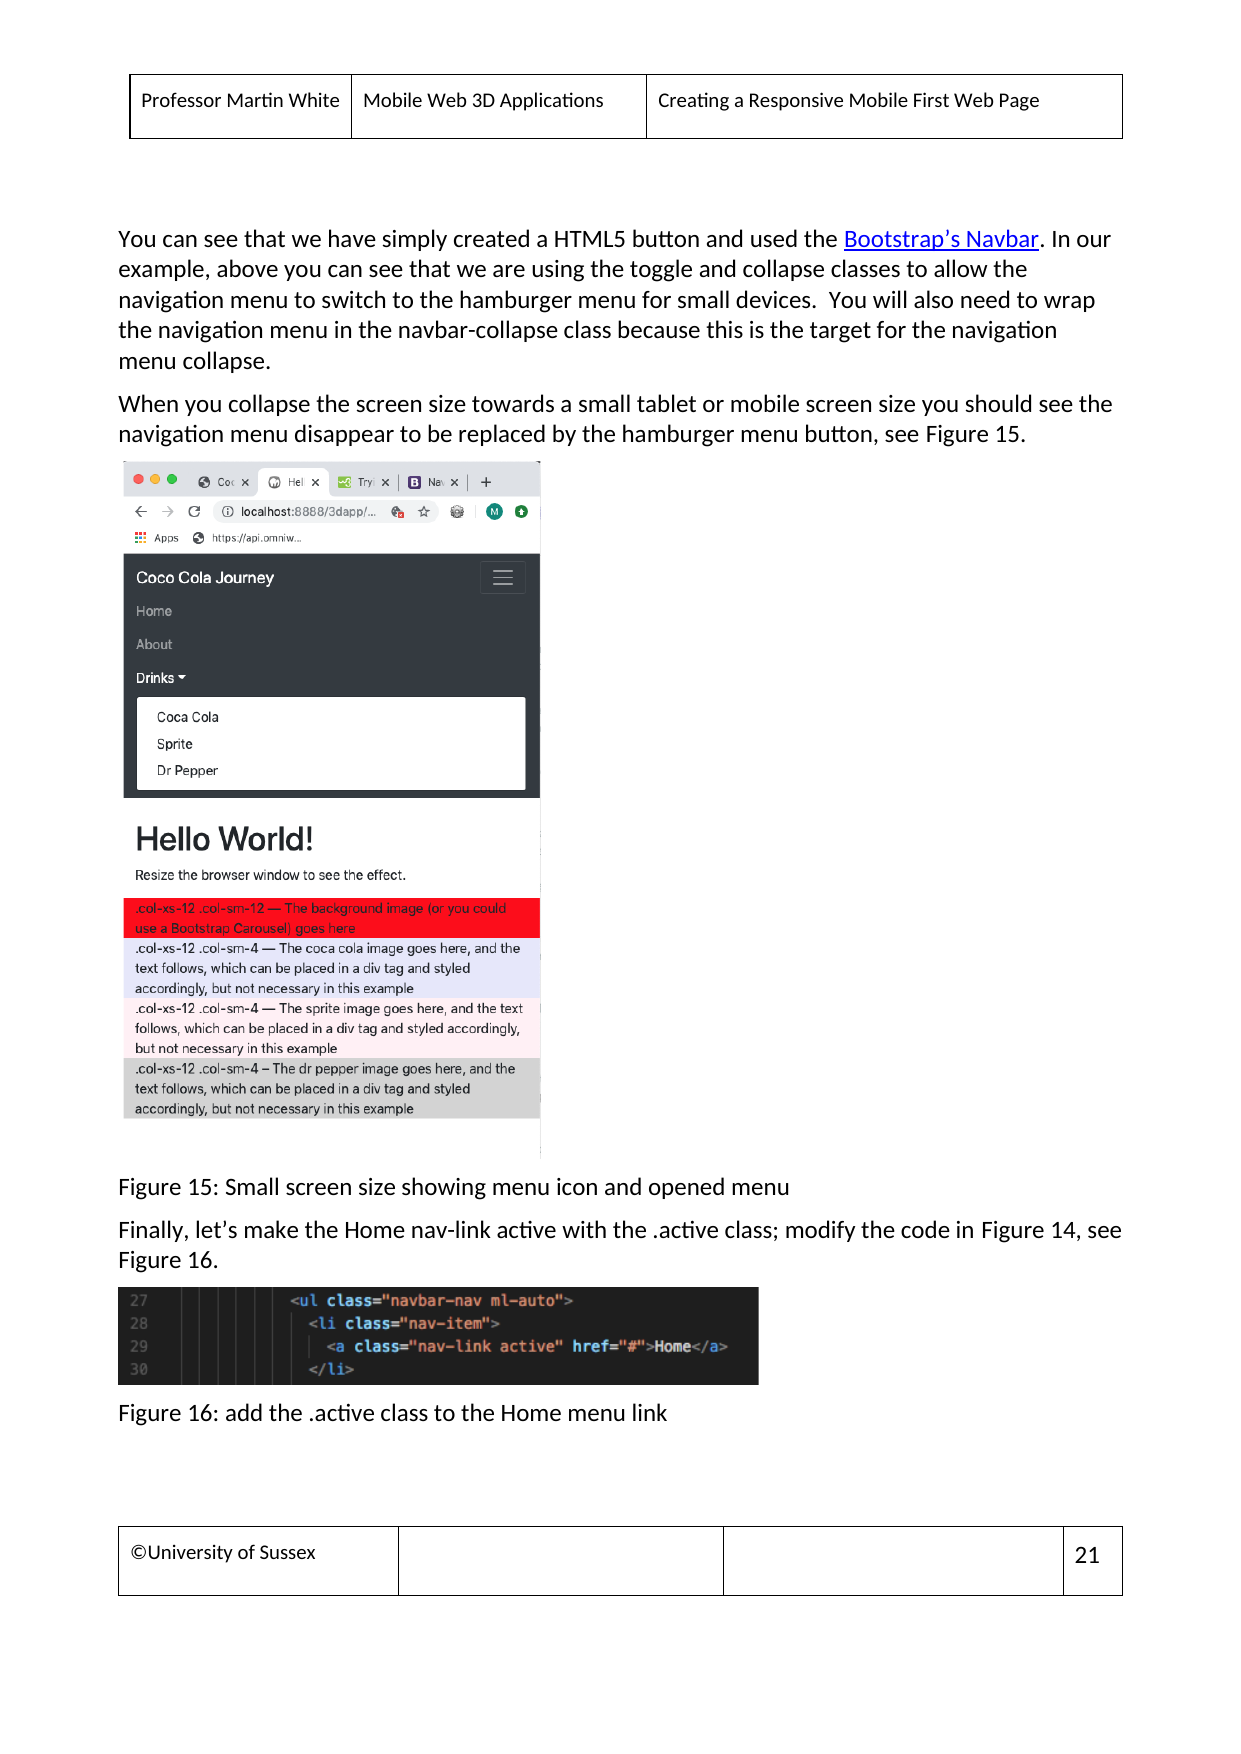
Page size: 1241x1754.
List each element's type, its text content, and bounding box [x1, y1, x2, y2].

text You can see that we have simply created a HTML5 button and used the Bootstrap’s Navbar. In our example, above you can see that we are using the toggle and collapse classes to allow the navigation menu to switch to the hamburger menu for small devices. You will also need to wrap the navigation menu in the navbar-collapse class because this is the target for the navigation menu collapse. [118, 223, 1122, 376]
text Finally, let’s make the Home nav-link active with the .active class; modify the code in Figure 14, see Figure 16. [118, 1214, 1122, 1275]
text Figure 16: add the .active class to the Home menu link [118, 1397, 1122, 1428]
text When you collapse the screen size towards a small tablet or mobile screen size you should see the navigation menu disappear to be replaced by the hamburger menu button, see Figure 15. [118, 388, 1122, 449]
picture [123, 461, 541, 1159]
text Figure 15: Small screen size showing menu icon and opened menu [118, 1171, 1122, 1201]
picture [118, 1287, 759, 1385]
